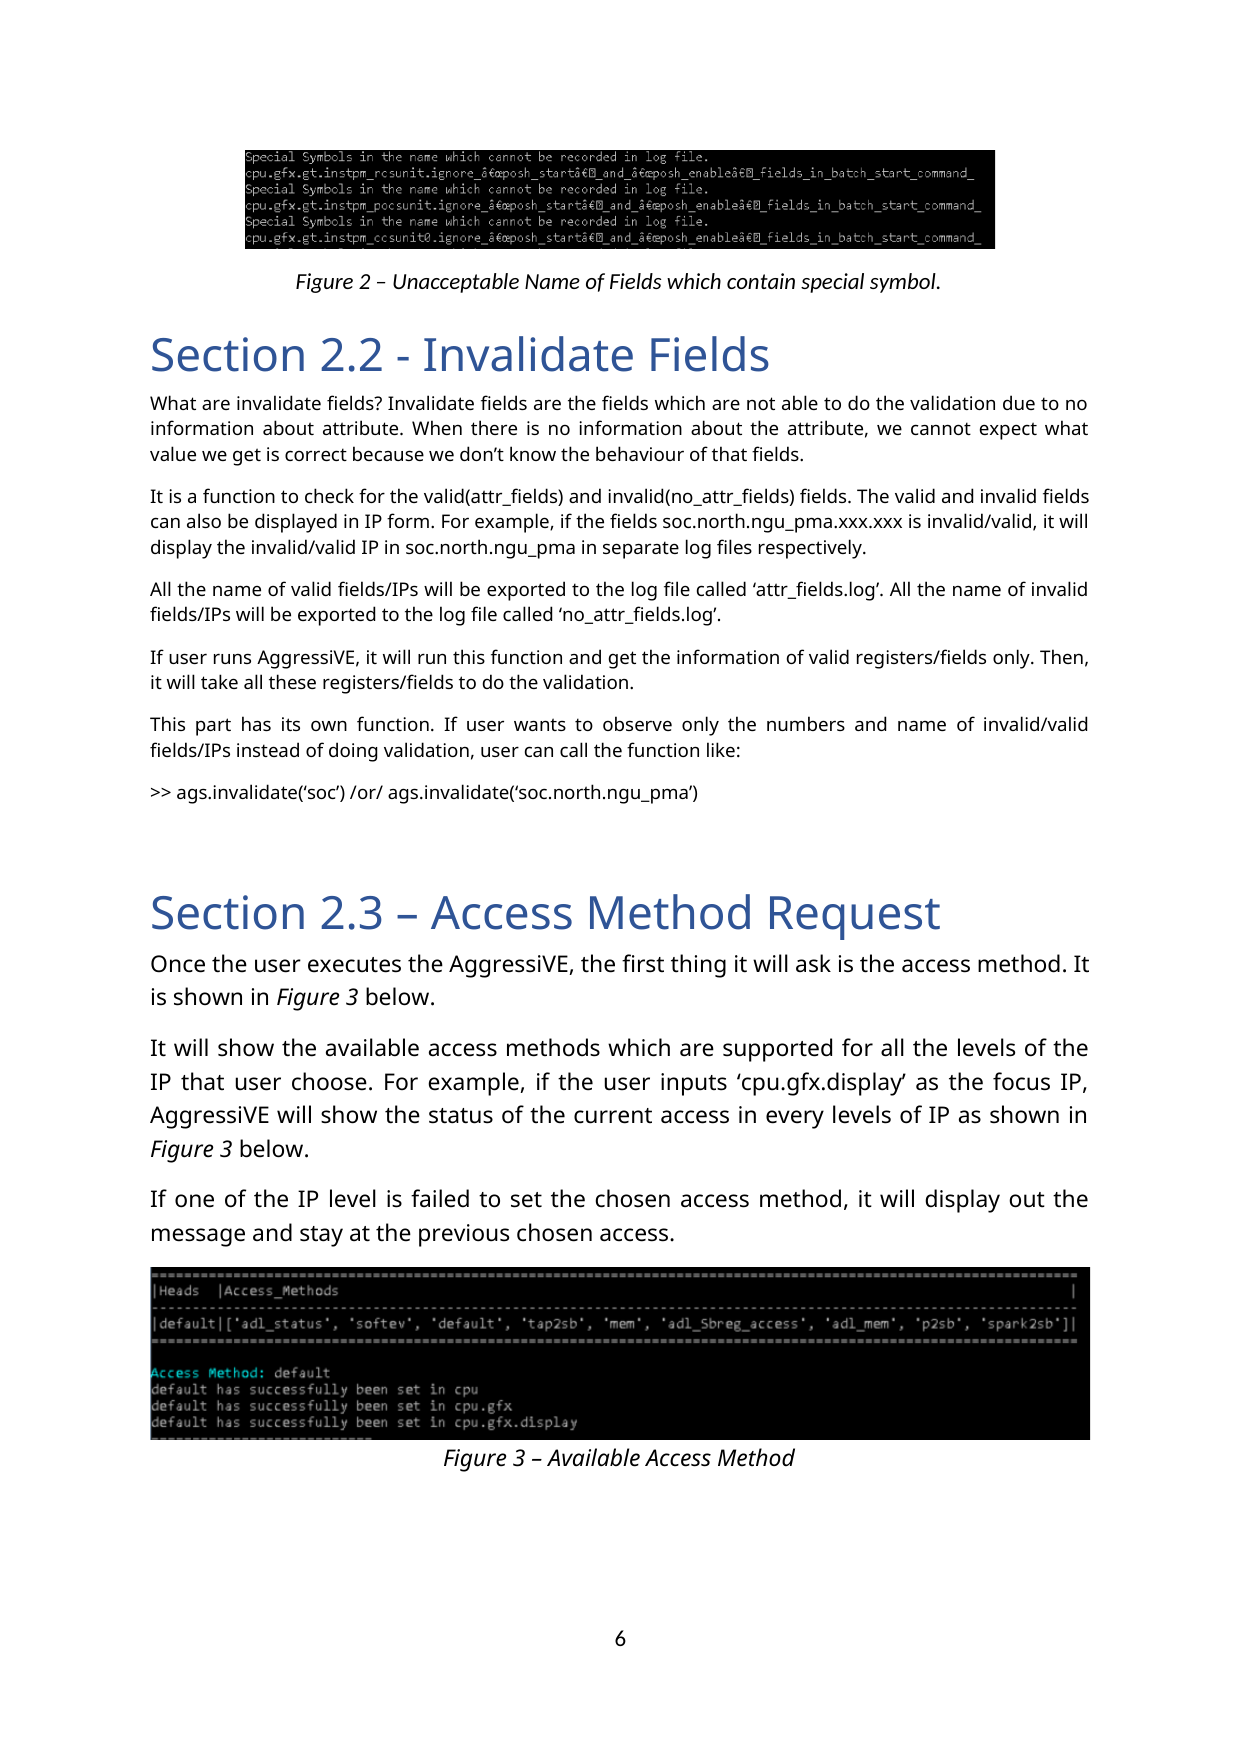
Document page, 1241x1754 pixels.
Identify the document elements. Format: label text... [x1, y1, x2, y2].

text What are invalidate fields? Invalidate fields are the fields which are not able to do the validation due to no information about attribute. When there is no information about the attribute, we cannot expect what value we get is correct because we don’t know the behaviour of that fields. [150, 390, 1090, 466]
text It will show the available access methods which are supported for all the levels of the IP that user choose. For example, if the user inputs ‘cpu.gfx.display’ as the focus IP, AggressiVE will show the status of the current access in every levels of IP as shown in Figure 3 below. [150, 1032, 1090, 1164]
text All the name of valid fields/IPs will be exported to the log file called ‘attr_fields.log’. All the name of invalid fields/IPs will be exported to the log file called ‘no_attr_fields.log’. [150, 576, 1090, 627]
text Figure 3 – Available Access Method [150, 1440, 1090, 1474]
text Figure 2 – Unacceptable Name of Fields which contain special symbol. [150, 267, 1090, 295]
text If one of the IP level is failed to set the chosen access method, it will display out the message and stay at the previous chosen access. [150, 1183, 1090, 1248]
subtitle Section 2.2 - Invalidate Fields [150, 322, 1090, 385]
text This part has its own function. If user wants to observe only the numbers and name of invalid/valid fields/IPs instead of doing validation, user can call the function like: [150, 712, 1090, 763]
picture [150, 1267, 1091, 1440]
text It is a function to check for the valid(attr_fields) and invalid(no_attr_fields) fields. The valid and invalid fields can also be displayed in IP form. For example, if the fields soc.north.ngu_pma.xxx.xxx is invalid/valid, it will display the invalid/valid IP in soc.north.ngu_pma in separate log files respectively. [150, 483, 1090, 559]
text If user runs AggressiVE, it will run this function and get the information of valid registers/fields only. Then, it will take all these registers/fields to do the validation. [150, 644, 1090, 695]
text >> ags.invalidate(‘soc’) /or/ ags.invalidate(‘soc.north.ngu_pma’) [150, 779, 1090, 805]
picture [245, 150, 995, 249]
text Once the user executes the AggressiVE, the first thing it will ask is the access method. It is shown in Figure 3 below. [150, 948, 1090, 1013]
subtitle Section 2.3 – Access Method Request [150, 880, 1090, 943]
